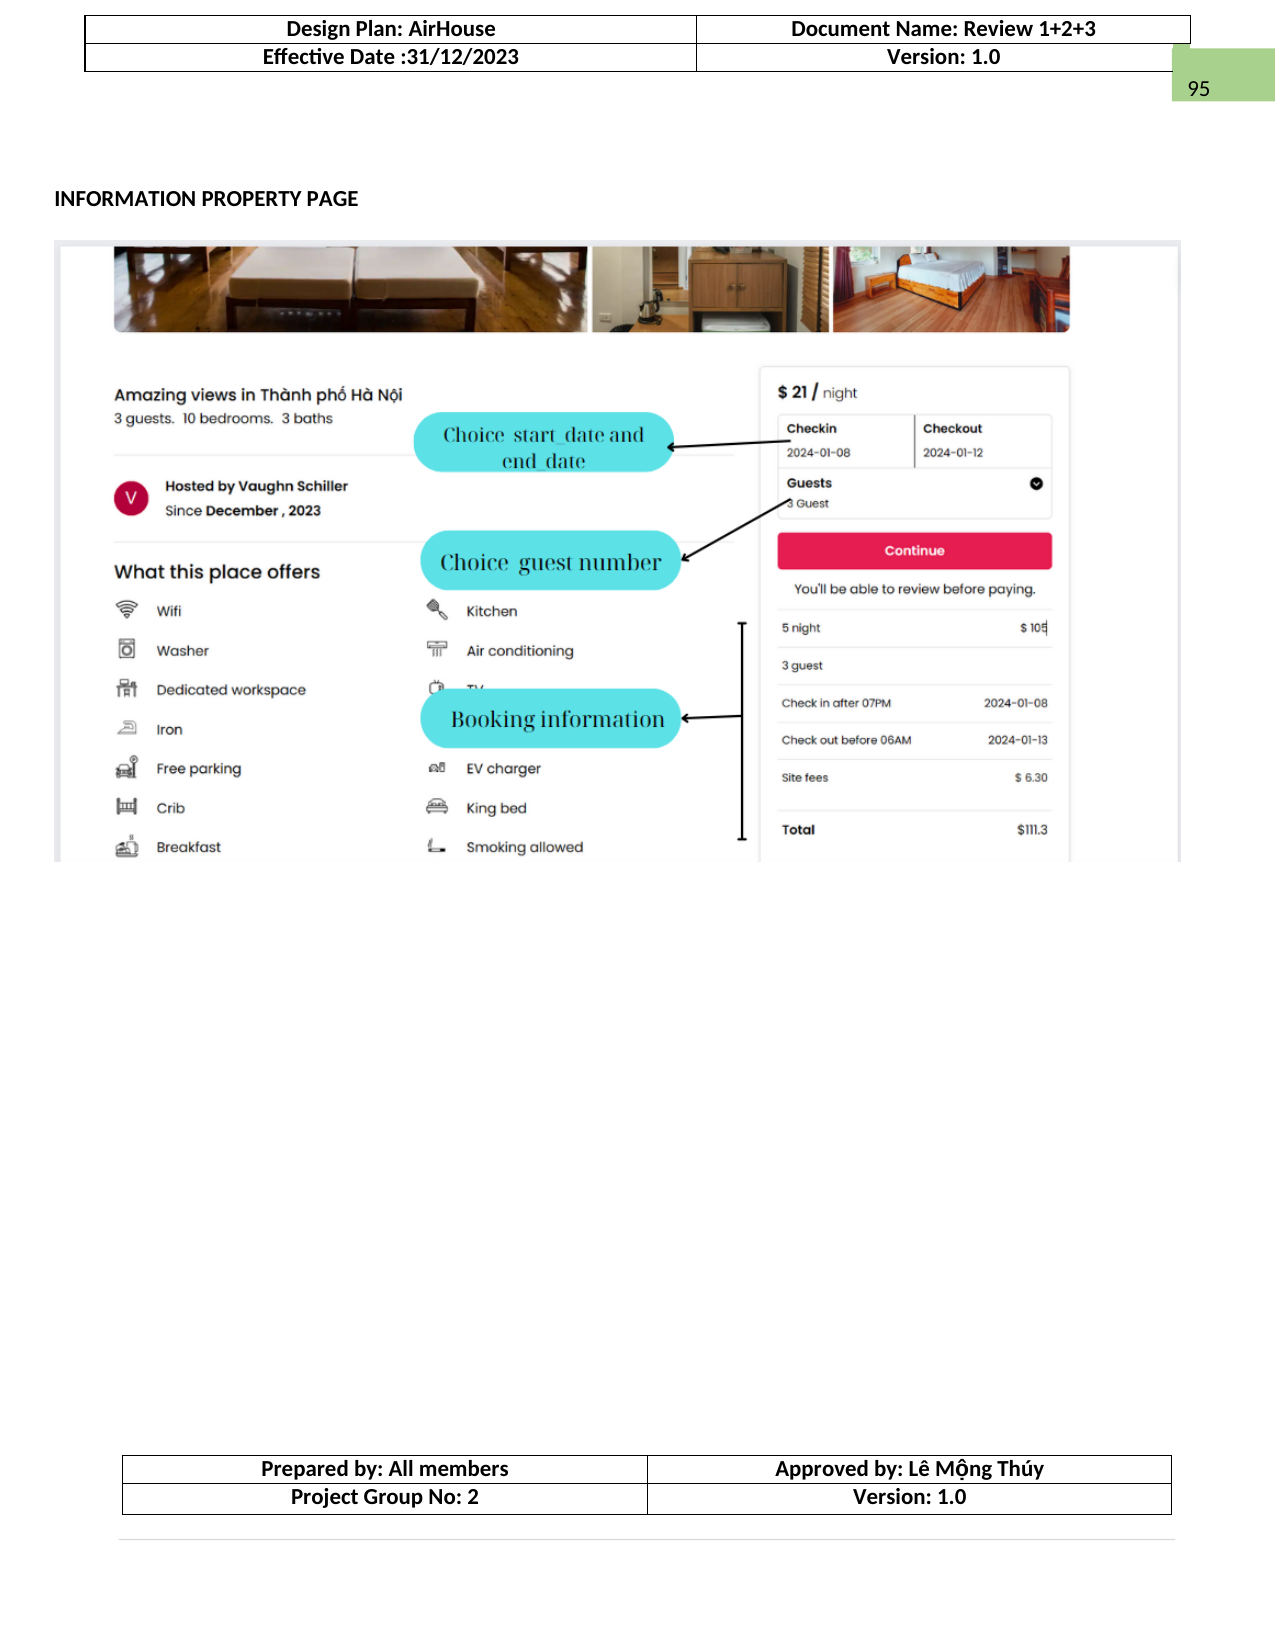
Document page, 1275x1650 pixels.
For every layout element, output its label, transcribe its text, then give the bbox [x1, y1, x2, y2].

text INFORMATION PROPERTY PAGE [54, 184, 1264, 212]
picture [54, 240, 1181, 862]
